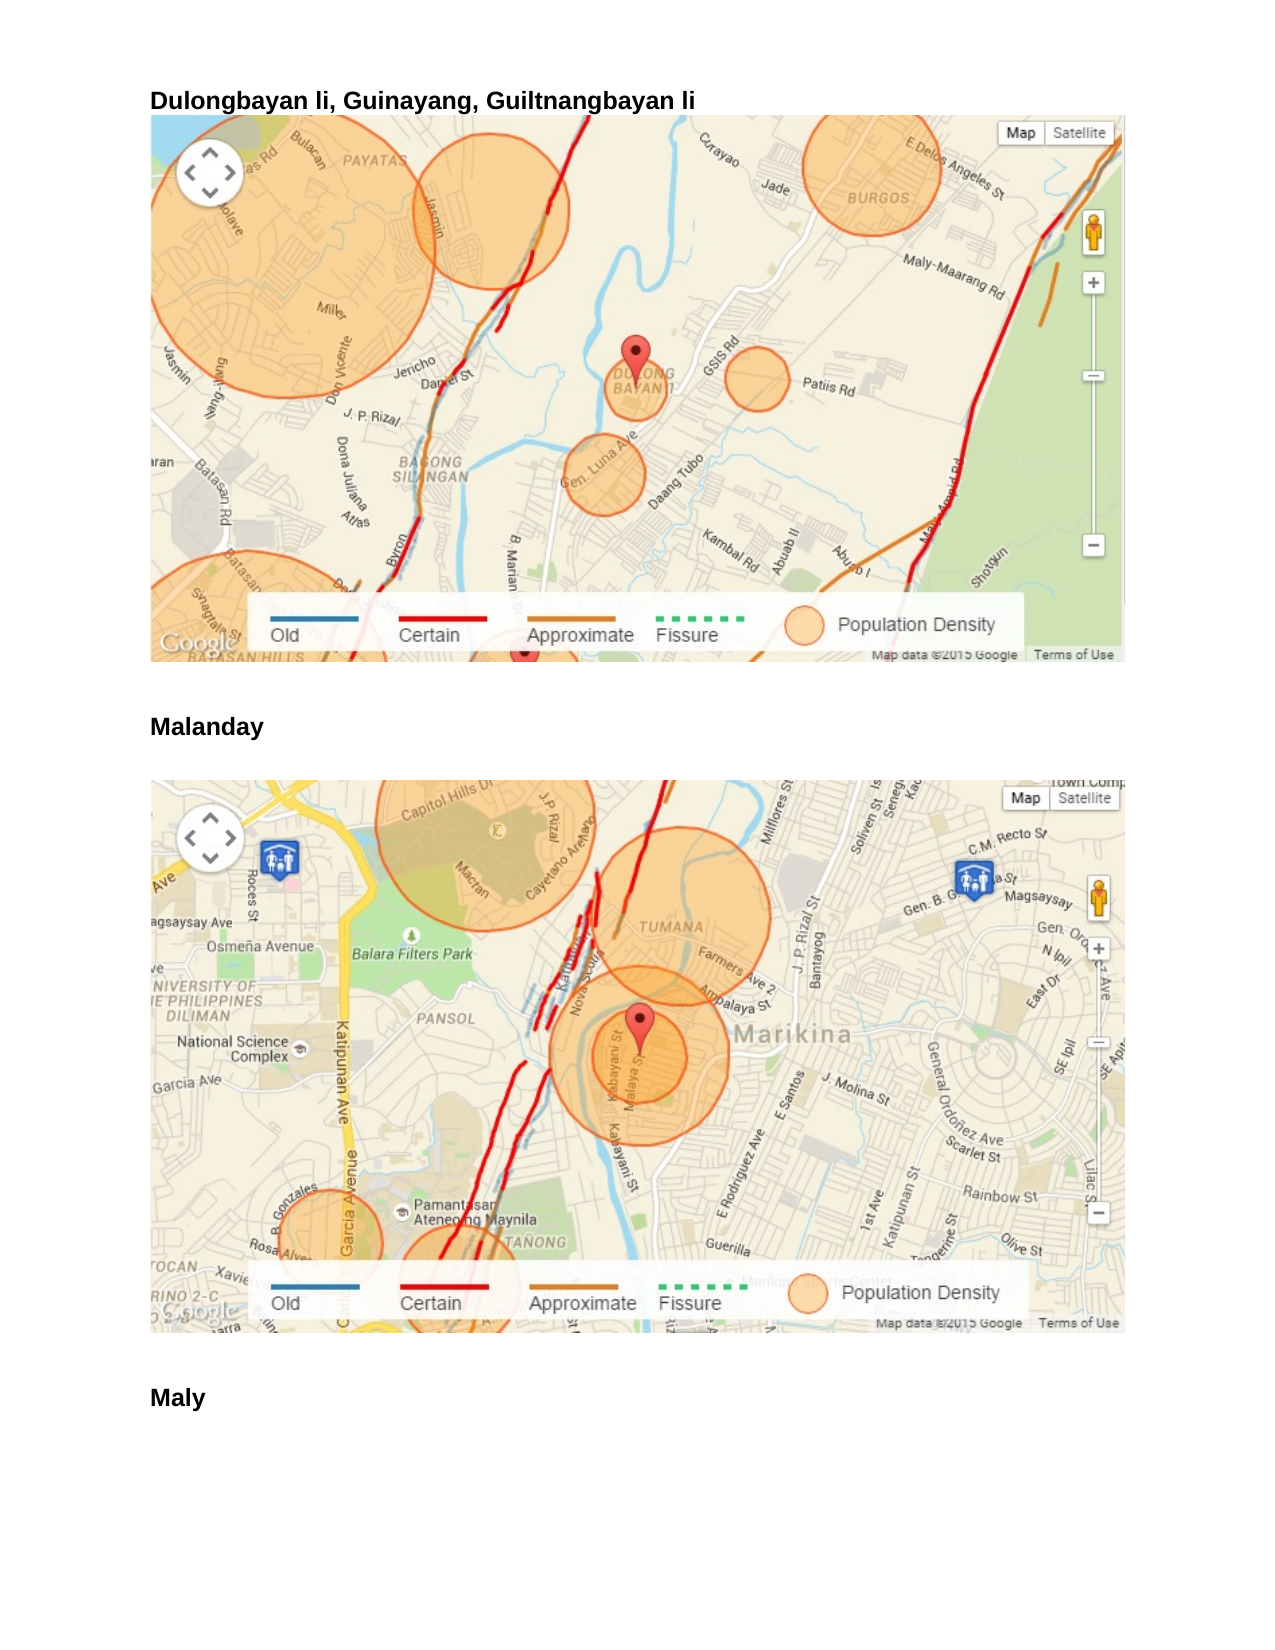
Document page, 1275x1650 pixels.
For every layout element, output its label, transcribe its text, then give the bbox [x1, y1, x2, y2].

picture [150, 780, 1125, 1333]
text Malanday [150, 701, 1125, 741]
picture [150, 115, 1125, 662]
text Maly [150, 1372, 1125, 1412]
text Dulongbayan li, Guinayang, Guiltnangbayan li [150, 75, 1125, 115]
